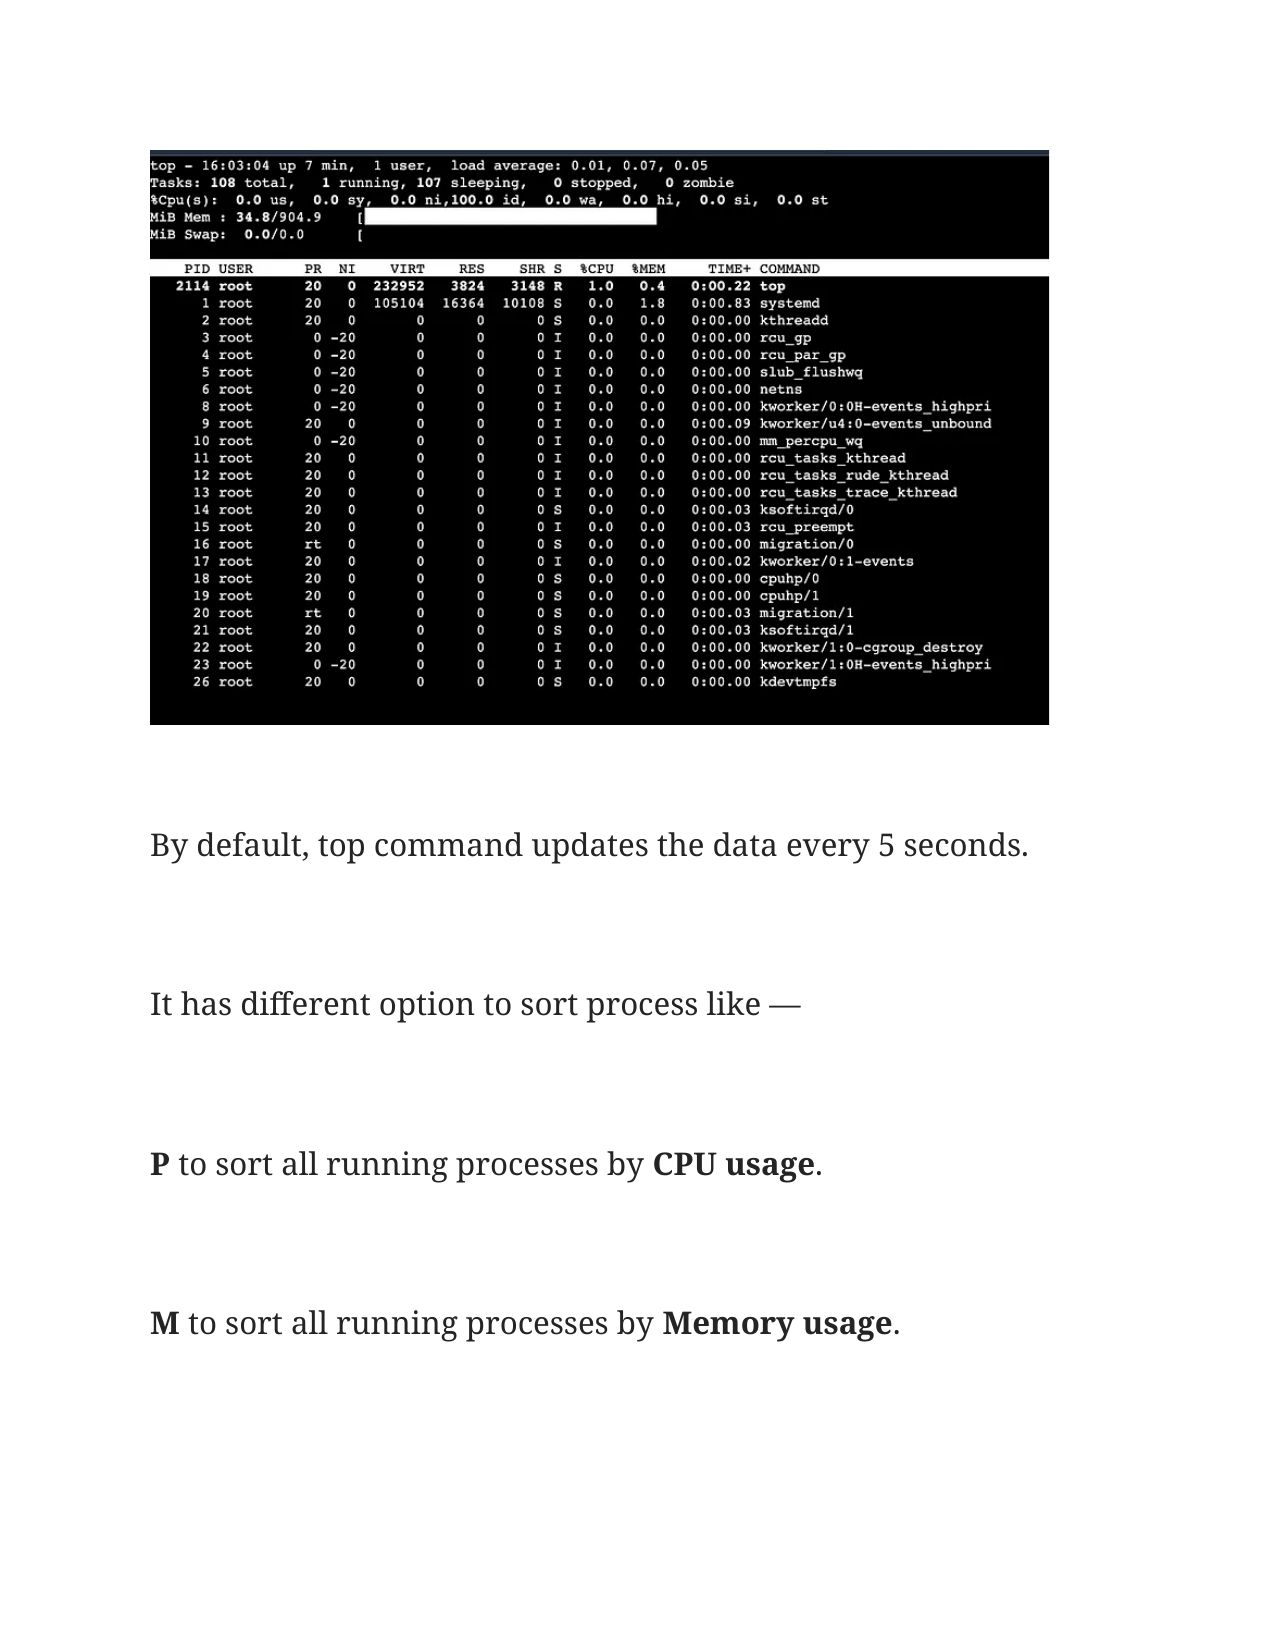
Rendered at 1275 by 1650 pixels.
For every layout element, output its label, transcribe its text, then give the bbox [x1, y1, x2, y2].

text P to sort all running processes by CPU usage. [150, 1142, 1125, 1184]
text By default, top command updates the data every 5 seconds. [150, 823, 1125, 865]
text It has different option to sort process like — [150, 982, 1125, 1025]
picture [150, 150, 1050, 725]
text M to sort all running processes by Memory usage. [150, 1301, 1125, 1344]
